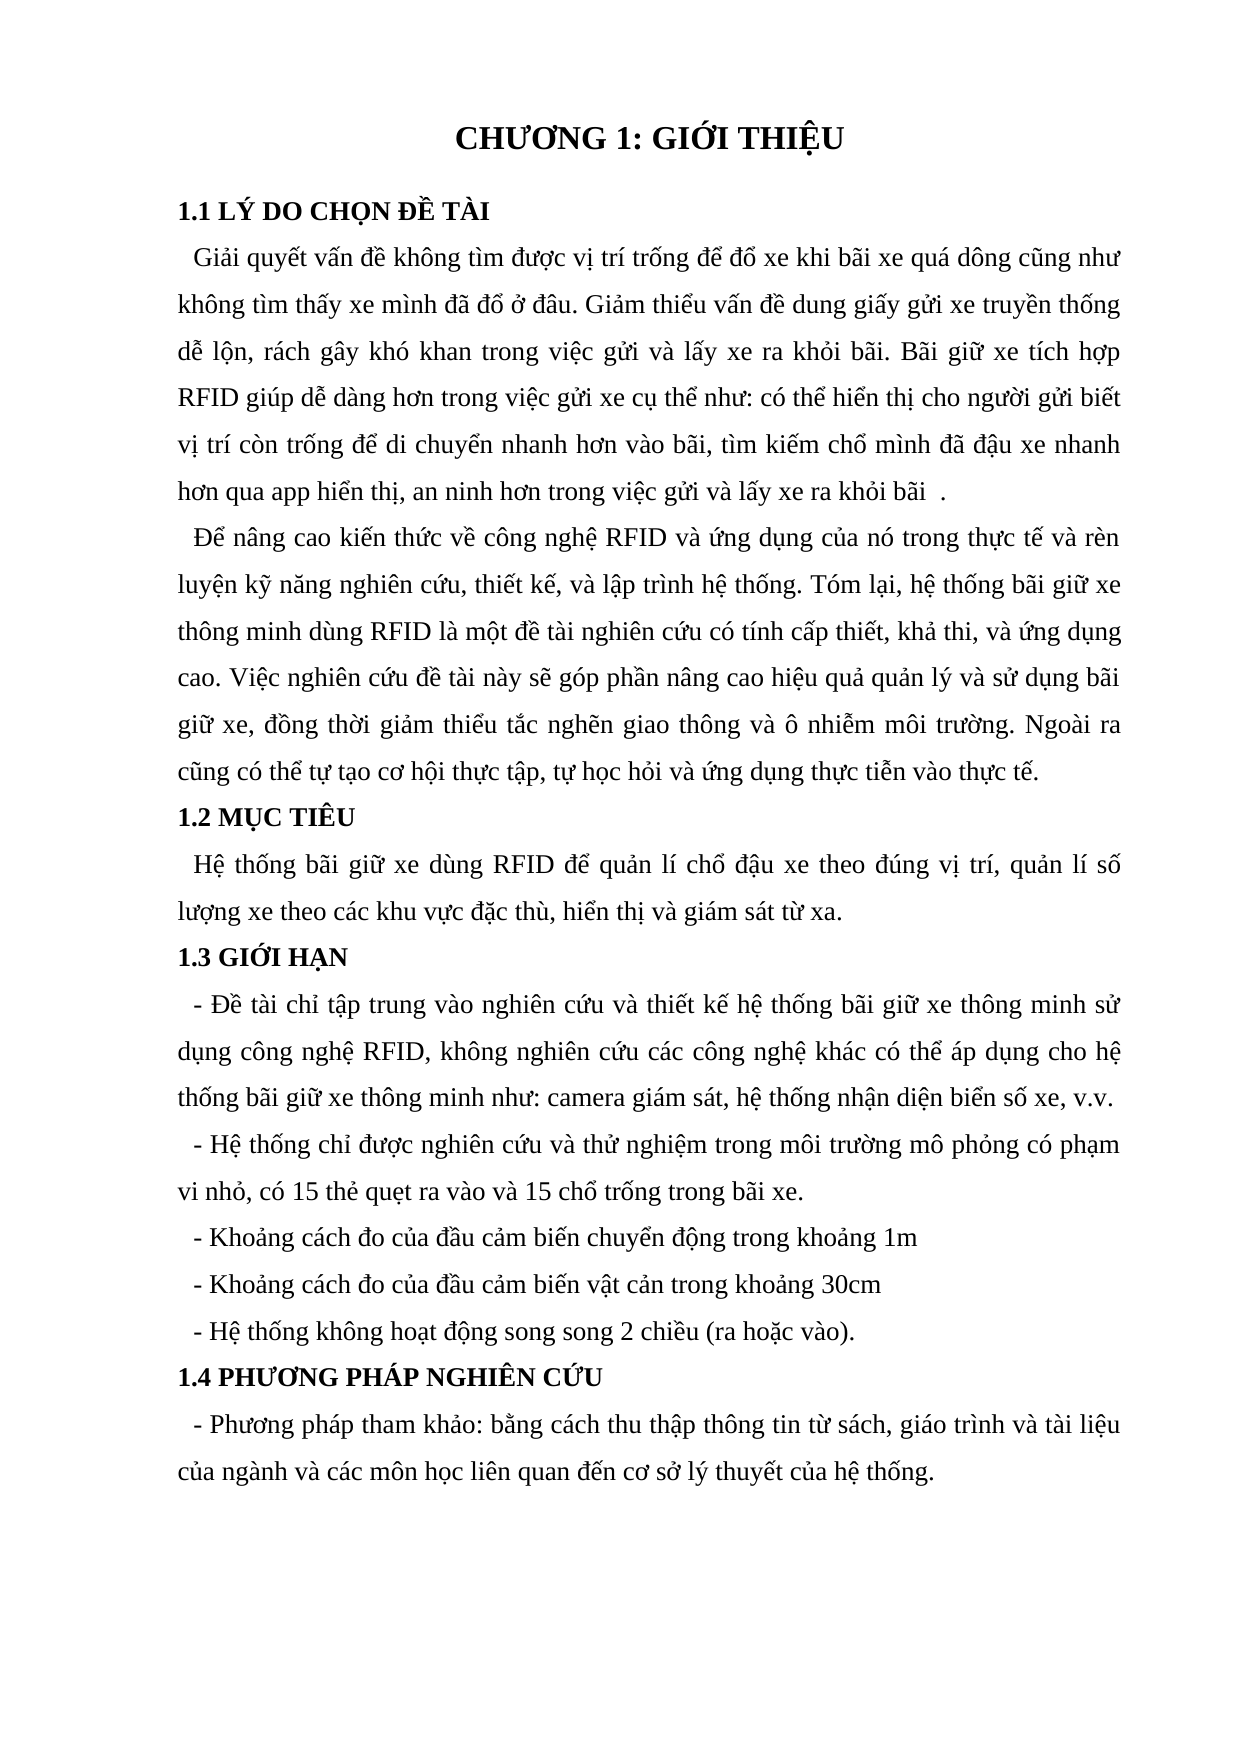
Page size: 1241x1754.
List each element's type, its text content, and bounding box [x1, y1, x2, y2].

text - Phương pháp tham khảo: bằng cách thu thập thông tin từ sách, giáo trình và tài liệu của ngành và các môn học liên quan đến cơ sở lý thuyết của hệ thống. [177, 1408, 1122, 1486]
text - Khoảng cách đo của đầu cảm biến vật cản trong khoảng 30cm [177, 1268, 1122, 1299]
text - Hệ thống không hoạt động song song 2 chiều (ra hoặc vào). [177, 1315, 1122, 1346]
text - Khoảng cách đo của đầu cảm biến chuyển động trong khoảng 1m [177, 1221, 1122, 1253]
text - Đề tài chỉ tập trung vào nghiên cứu và thiết kế hệ thống bãi giữ xe thông minh sử dụng công nghệ RFID, không nghiên cứu các công nghệ khác có thể áp dụng cho hệ thống bãi giữ xe thông minh như: camera giám sát, hệ thống nhận diện biển số xe, v.v. [177, 988, 1122, 1113]
text Hệ thống bãi giữ xe dùng RFID để quản lí chổ đậu xe theo đúng vị trí, quản lí số lượng xe theo các khu vực đặc thù, hiển thị và giám sát từ xa. [177, 848, 1122, 926]
subtitle 1.4 PHƯƠNG PHÁP NGHIÊN CỨU [177, 1361, 1122, 1393]
subtitle 1.2 MỤC TIÊU [177, 801, 1122, 833]
text - Hệ thống chỉ được nghiên cứu và thử nghiệm trong môi trường mô phỏng có phạm vi nhỏ, có 15 thẻ quẹt ra vào và 15 chổ trống trong bãi xe. [177, 1128, 1122, 1206]
subtitle 1.1 LÝ DO CHỌN ĐỀ TÀI [177, 195, 1122, 226]
subtitle CHƯƠNG 1: GIỚI THIỆU [177, 118, 1122, 156]
text Giải quyết vấn đề không tìm được vị trí trống để đổ xe khi bãi xe quá dông cũng như không tìm thấy xe mình đã đổ ở đâu. Giảm thiểu vấn đề dung giấy gửi xe truyền thống dễ lộn, rách gây khó khan trong việc gửi và lấy xe ra khỏi bãi. Bãi giữ xe tích hợp RFID giúp dễ dàng hơn trong việc gửi xe cụ thể như: có thể hiển thị cho người gửi biết vị trí còn trống để di chuyển nhanh hơn vào bãi, tìm kiếm chổ mình đã đậu xe nhanh hơn qua app hiển thị, an ninh hơn trong việc gửi và lấy xe ra khỏi bãi . [177, 241, 1122, 506]
subtitle 1.3 GIỚI HẠN [177, 941, 1122, 973]
text Để nâng cao kiến thức về công nghệ RFID và ứng dụng của nó trong thực tế và rèn luyện kỹ năng nghiên cứu, thiết kế, và lập trình hệ thống. Tóm lại, hệ thống bãi giữ xe thông minh dùng RFID là một đề tài nghiên cứu có tính cấp thiết, khả thi, và ứng dụng cao. Việc nghiên cứu đề tài này sẽ góp phần nâng cao hiệu quả quản lý và sử dụng bãi giữ xe, đồng thời giảm thiểu tắc nghẽn giao thông và ô nhiễm môi trường. Ngoài ra cũng có thể tự tạo cơ hội thực tập, tự học hỏi và ứng dụng thực tiễn vào thực tế. [177, 521, 1122, 786]
